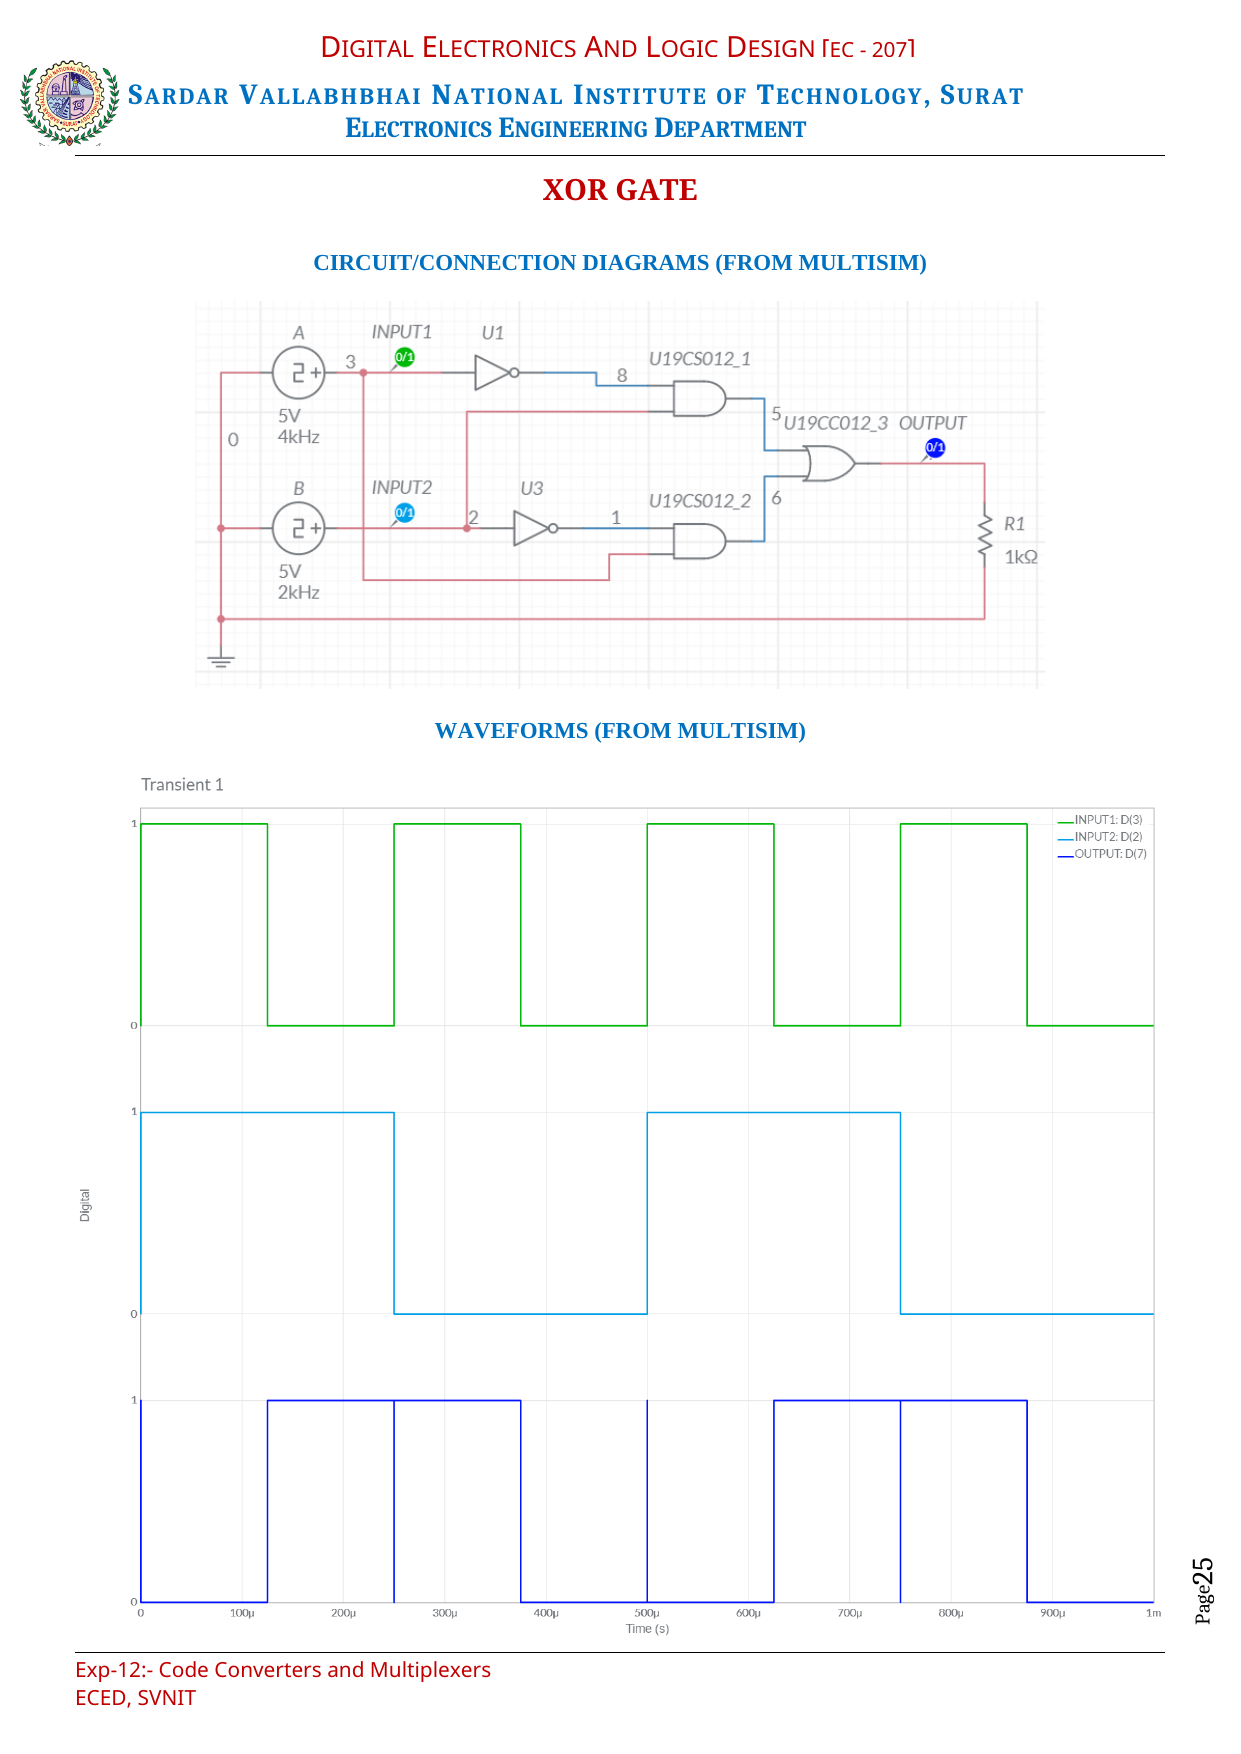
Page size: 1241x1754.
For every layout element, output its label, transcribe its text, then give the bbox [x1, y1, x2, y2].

picture [195, 301, 1045, 689]
picture [19, 60, 120, 146]
text XOR GATE [75, 169, 1165, 209]
picture [75, 769, 1166, 1642]
text waveforms (fROM multisim) [75, 717, 1165, 743]
text Circuit/connection diagrams (fROM multisim) [75, 249, 1165, 275]
